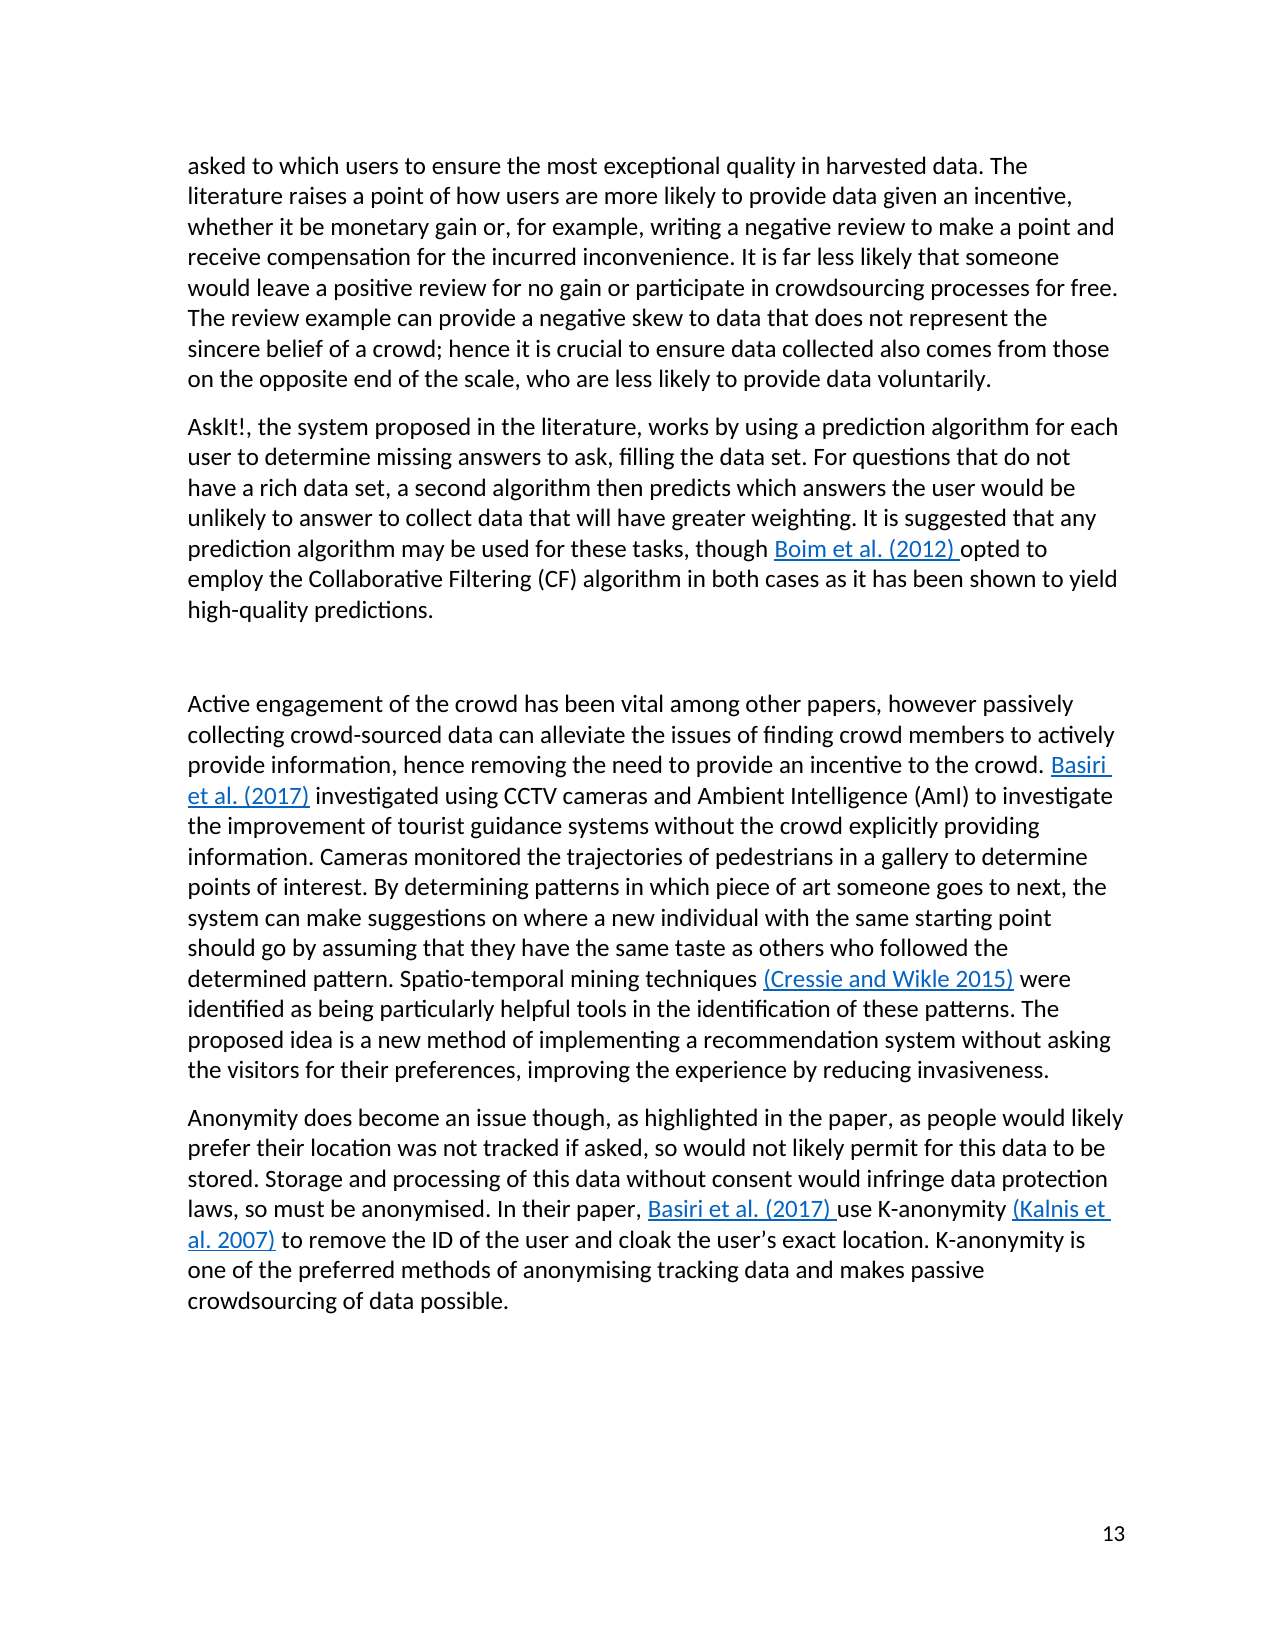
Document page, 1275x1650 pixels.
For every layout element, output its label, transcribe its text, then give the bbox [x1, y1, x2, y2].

text Anonymity does become an issue though, as highlighted in the paper, as people would likely prefer their location was not tracked if asked, so would not likely permit for this data to be stored. Storage and processing of this data without consent would infringe data protection laws, so must be anonymised. In their paper, Basiri et al. (2017) use K-anonymity (Kalnis et al. 2007) to remove the ID of the user and cloak the user’s exact location. K-anonymity is one of the preferred methods of anonymising tracking data and makes passive crowdsourcing of data possible. [187, 1102, 1125, 1315]
text Active engagement of the crowd has been vital among other papers, however passively collecting crowd-sourced data can alleviate the issues of finding crowd members to actively provide information, hence removing the need to provide an incentive to the crowd. Basiri et al. (2017) investigated using CCTV cameras and Ambient Intelligence (AmI) to investigate the improvement of tourist guidance systems without the crowd explicitly providing information. Cameras monitored the trajectories of pedestrians in a gallery to determine points of interest. By determining patterns in which piece of art someone goes to next, the system can make suggestions on where a new individual with the same starting point should go by assuming that they have the same taste as others who followed the determined pattern. Spatio-temporal mining techniques (Cressie and Wikle 2015) were identified as being particularly helpful tools in the identification of these patterns. The proposed idea is a new method of implementing a recommendation system without asking the visitors for their preferences, improving the experience by reducing invasiveness. [187, 688, 1125, 1085]
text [187, 150, 1125, 394]
text AskIt!, the system proposed in the literature, works by using a prediction algorithm for each user to determine missing answers to ask, filling the data set. For questions that do not have a rich data set, a second algorithm then predicts which answers the user would be unlikely to answer to collect data that will have greater weighting. It is suggested that any prediction algorithm may be used for these tasks, though Boim et al. (2012) opted to employ the Collaborative Filtering (CF) algorithm in both cases as it has been shown to yield high-quality predictions. [187, 411, 1125, 624]
